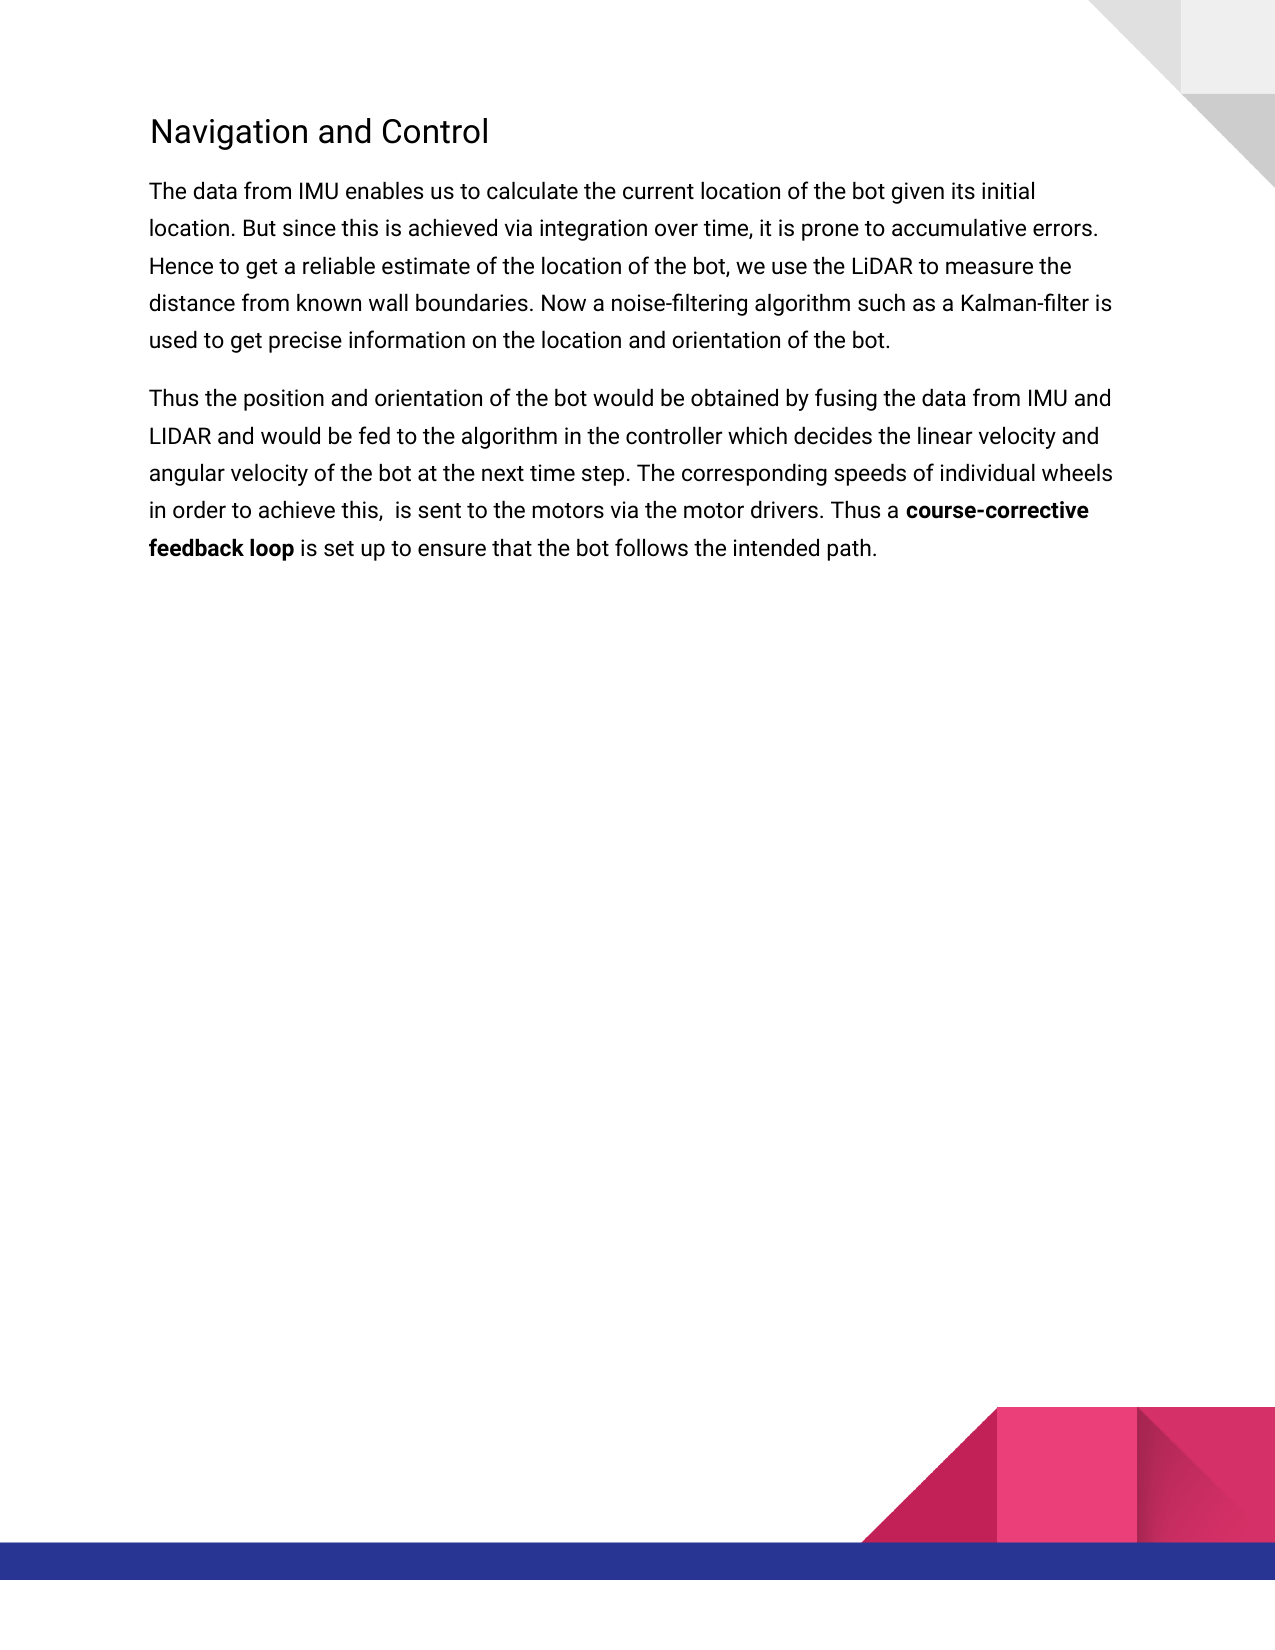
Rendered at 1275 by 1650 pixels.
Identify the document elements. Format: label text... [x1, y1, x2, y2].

text The data from IMU enables us to calculate the current location of the bot given its initial location. But since this is achieved via integration over time, it is prone to accumulative errors. Hence to get a reliable estimate of the location of the bot, we use the LiDAR to measure the distance from known wall boundaries. Now a noise-filtering algorithm such as a Kalman-filter is used to get precise information on the location and orientation of the bot. [148, 178, 1125, 354]
text Thus the position and orientation of the bot would be obtained by fusing the data from IMU and LIDAR and would be fed to the algorithm in the controller which decides the linear velocity and angular velocity of the bot at the next time step. The corresponding speeds of individual wheels in order to achieve this, is sent to the motors via the motor drivers. Thus a course-corrective feedback loop is set up to ensure that the bot follows the intended path. [148, 386, 1125, 562]
picture [0, 1405, 1275, 1580]
subtitle Navigation and Control [150, 113, 1125, 152]
picture [1087, 0, 1275, 188]
